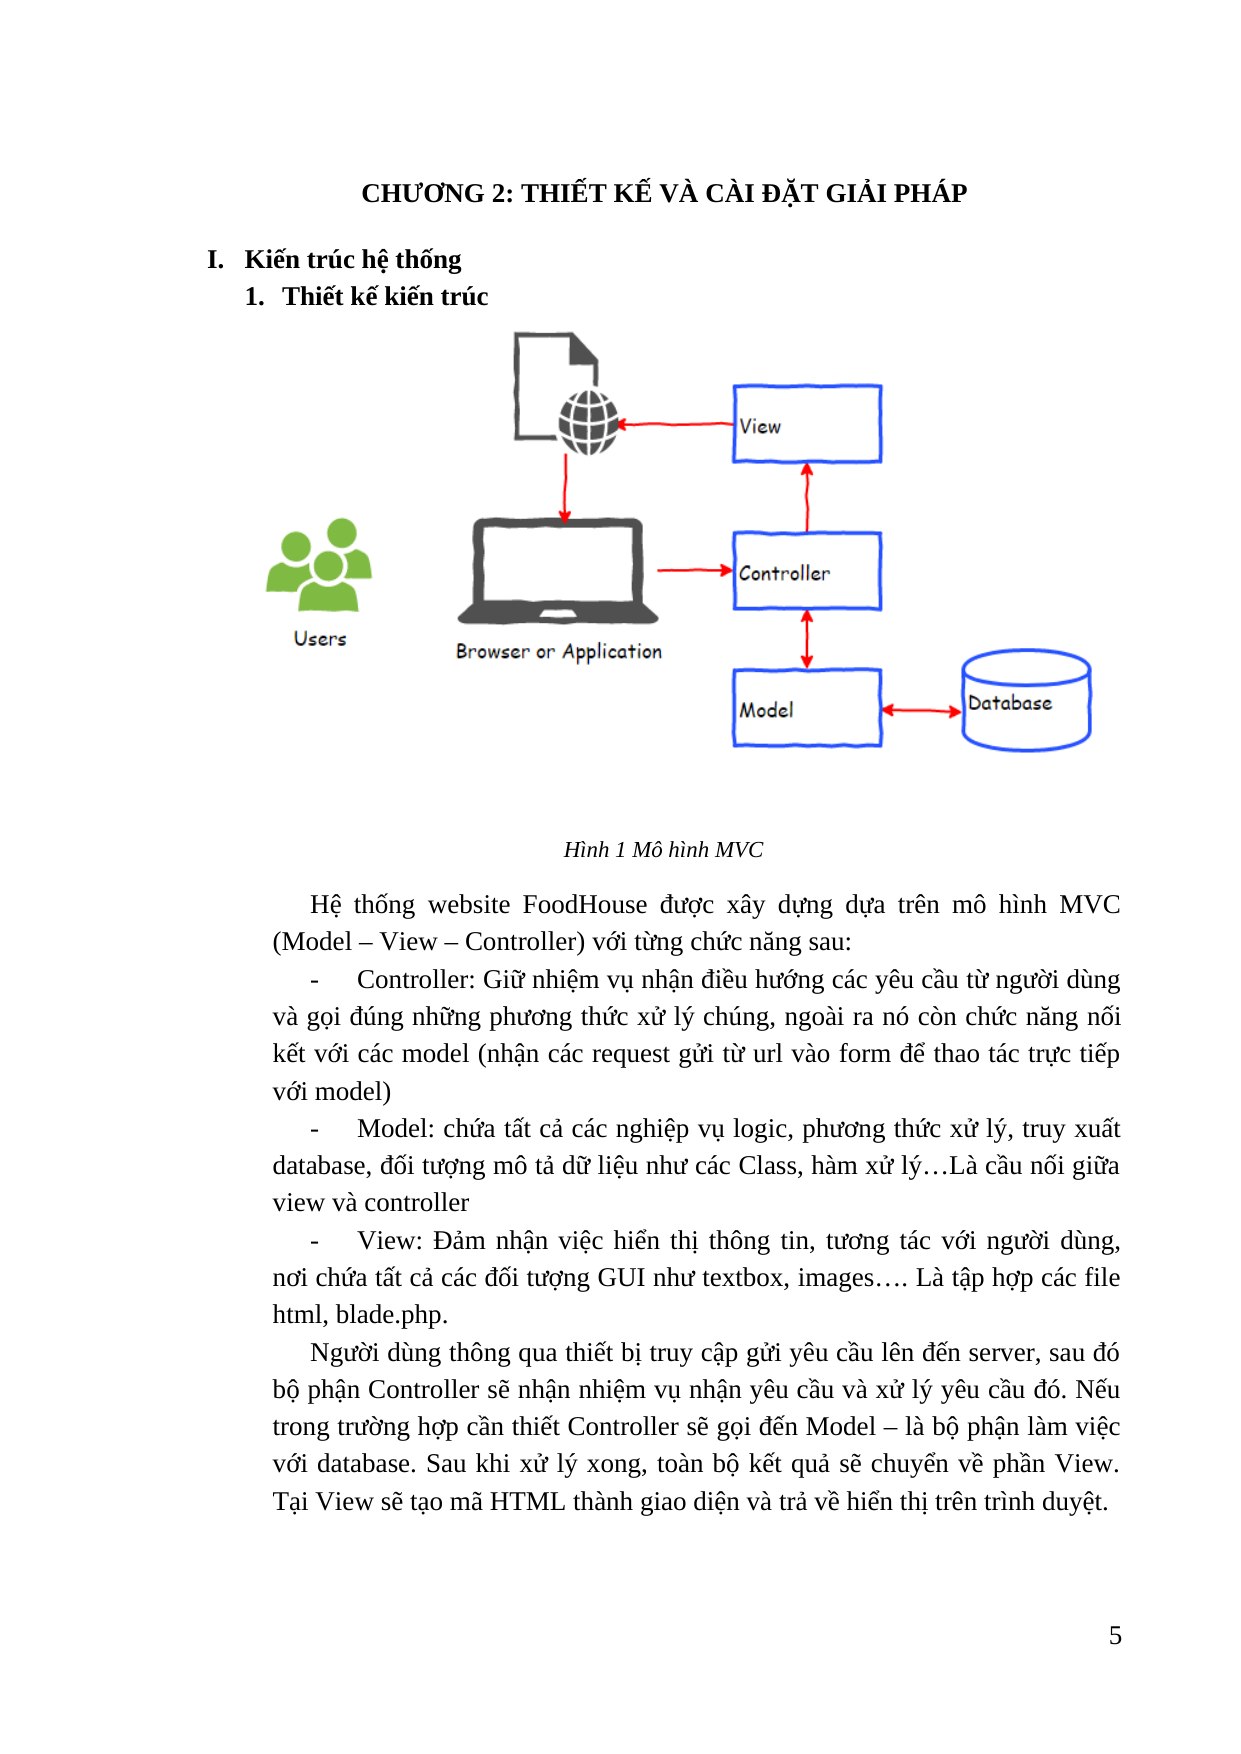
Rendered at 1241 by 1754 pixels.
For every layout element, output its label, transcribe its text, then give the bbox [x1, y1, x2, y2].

picture [251, 318, 1110, 774]
list Controller: Giữ nhiệm vụ nhận điều hướng các yêu cầu từ người dùng và gọi đúng những phương thức xử lý chúng, ngoài ra nó còn chức năng nối kết với các model (nhận các request gửi từ url vào form để thao tác trực tiếp với model) [272, 963, 1122, 1013]
list Thiết kế kiến trúc [244, 281, 1122, 312]
subtitle CHƯƠNG 2: THIẾT KẾ VÀ CÀI ĐẶT GIẢI PHÁP [207, 177, 1122, 208]
list View: Đảm nhận việc hiển thị thông tin, tương tác với người dùng, nơi chứa tất cả các đối tượng GUI như textbox, images…. Là tập hợp các file html, blade.php. [272, 1224, 1122, 1329]
list Controller: Giữ nhiệm vụ nhận điều hướng các yêu cầu từ người dùng và gọi đúng những phương thức xử lý chúng, ngoài ra nó còn chức năng nối kết với các model (nhận các request gửi từ url vào form để thao tác trực tiếp với model) [272, 1014, 1122, 1106]
text Hình 1 Mô hình MVC [207, 836, 1122, 862]
list Kiến trúc hệ thống [207, 243, 1122, 274]
list Hệ thống website FoodHouse được xây dựng dựa trên mô hình MVC (Model – View – Controller) với từng chức năng sau: [272, 888, 1122, 957]
list Model: chứa tất cả các nghiệp vụ logic, phương thức xử lý, truy xuất database, đối tượng mô tả dữ liệu như các Class, hàm xử lý…Là cầu nối giữa view và controller [272, 1112, 1122, 1218]
list Người dùng thông qua thiết bị truy cập gửi yêu cầu lên đến server, sau đó bộ phận Controller sẽ nhận nhiệm vụ nhận yêu cầu và xử lý yêu cầu đó. Nếu trong trường hợp cần thiết Controller sẽ gọi đến Model – là bộ phận làm việc với database. Sau khi xử lý xong, toàn bộ kết quả sẽ chuyển về phần View. Tại View sẽ tạo mã HTML thành giao diện và trả về hiển thị trên trình duyệt. [272, 1336, 1122, 1516]
